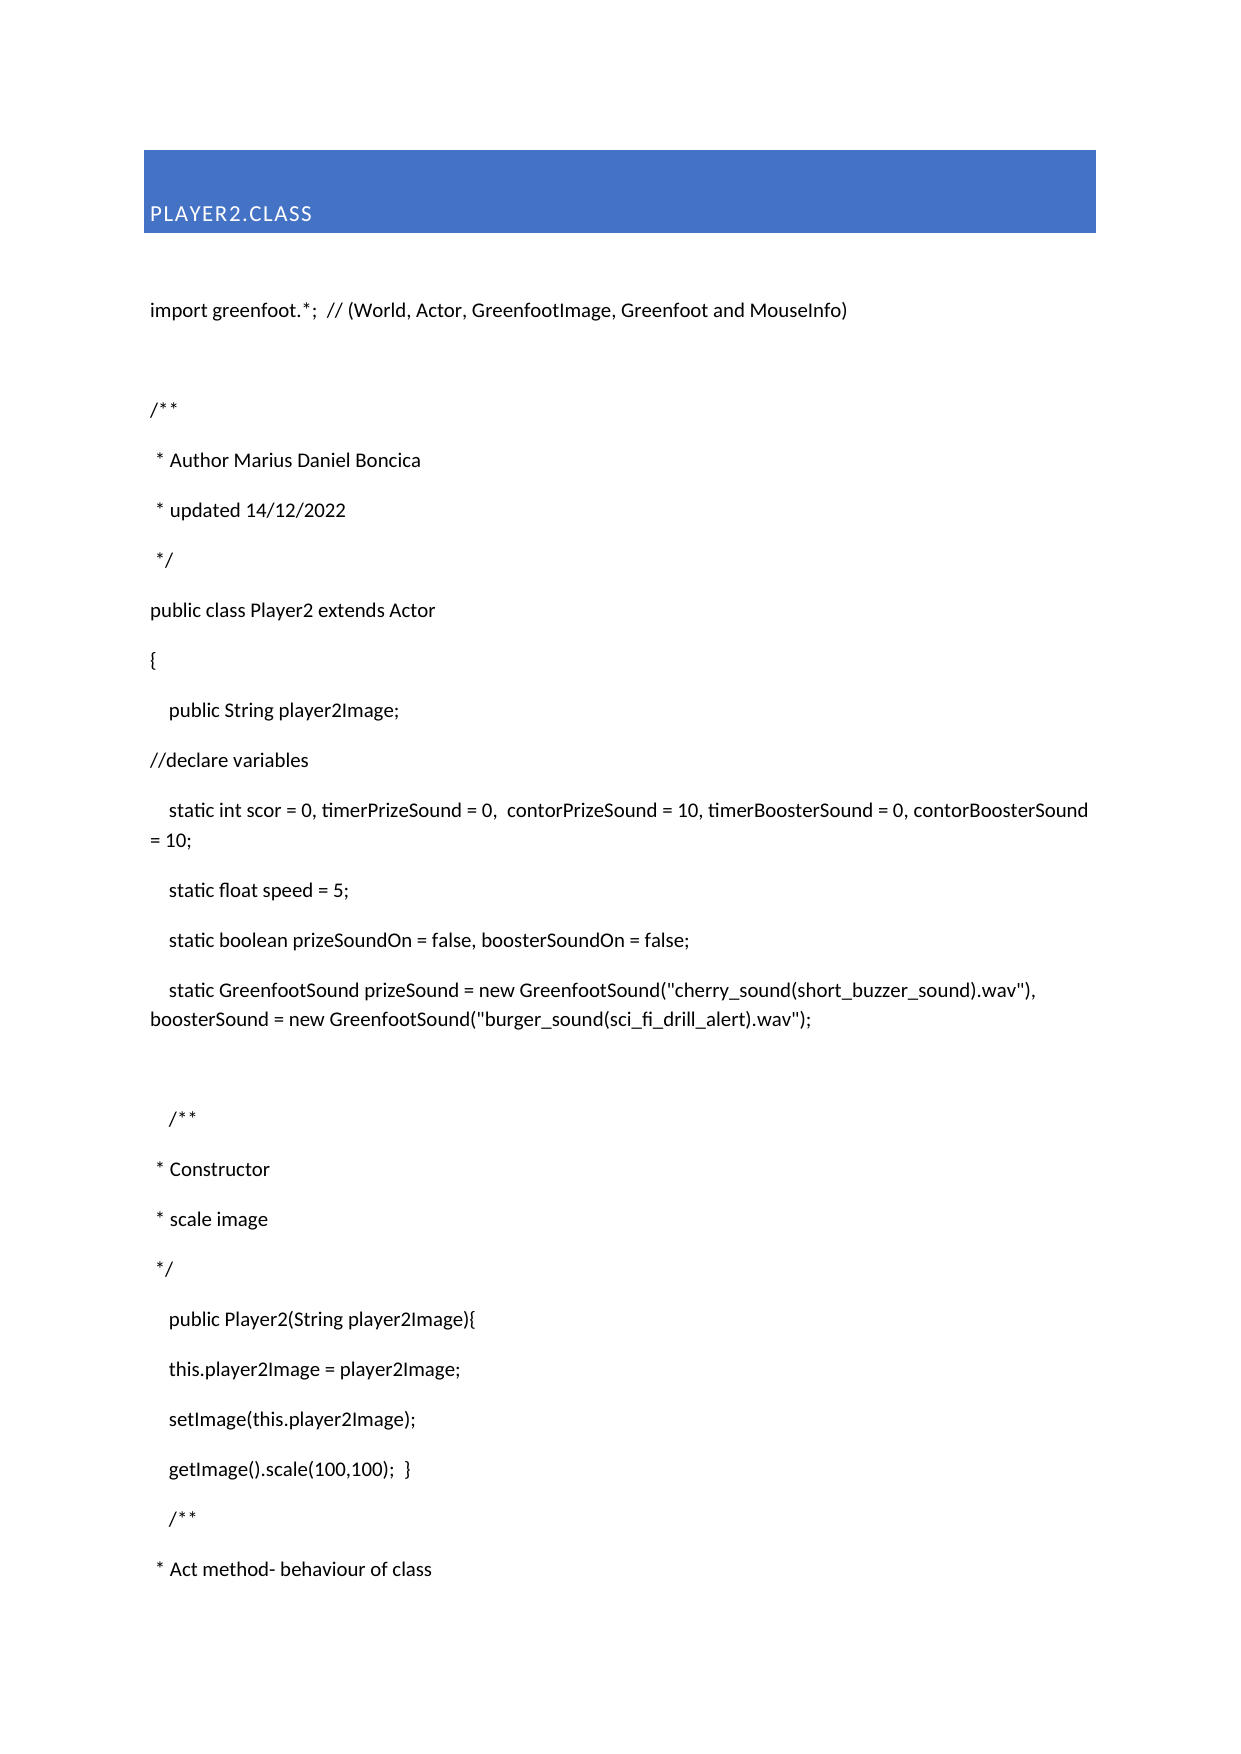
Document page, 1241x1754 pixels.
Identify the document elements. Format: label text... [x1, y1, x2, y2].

text import greenfoot.*; // (World, Actor, GreenfootImage, Greenfoot and MouseInfo) [150, 298, 1090, 323]
text * scale image [150, 1206, 1090, 1231]
text * updated 14/12/2022 [150, 498, 1090, 523]
text //declare variables [150, 748, 1090, 773]
text setImage(this.player2Image); [150, 1406, 1090, 1431]
text public String player2Image; [150, 698, 1090, 723]
text /** [150, 398, 1090, 423]
text /** [150, 1106, 1090, 1131]
text { [150, 648, 1090, 673]
text this.player2Image = player2Image; [150, 1356, 1090, 1381]
text * Author Marius Daniel Boncica [150, 448, 1090, 473]
text * Constructor [150, 1156, 1090, 1181]
text static int scor = 0, timerPrizeSound = 0, contorPrizeSound = 10, timerBoosterSound = 0, contorBoosterSound = 10; [150, 798, 1090, 852]
text getImage().scale(100,100); } [150, 1456, 1090, 1481]
text static GreenfootSound prizeSound = new GreenfootSound("cherry_sound(short_buzzer_sound).wav"), boosterSound = new GreenfootSound("burger_sound(sci_fi_drill_alert).wav"); [150, 977, 1090, 1031]
text public class Player2 extends Actor [150, 598, 1090, 623]
text /** [150, 1506, 1090, 1531]
subtitle Player2.class [150, 193, 1090, 227]
text static boolean prizeSoundOn = false, boosterSoundOn = false; [150, 927, 1090, 952]
text public Player2(String player2Image){ [150, 1306, 1090, 1331]
text */ [150, 548, 1090, 573]
text */ [150, 1256, 1090, 1281]
text static float speed = 5; [150, 877, 1090, 902]
text * Act method- behaviour of class [150, 1556, 1090, 1581]
